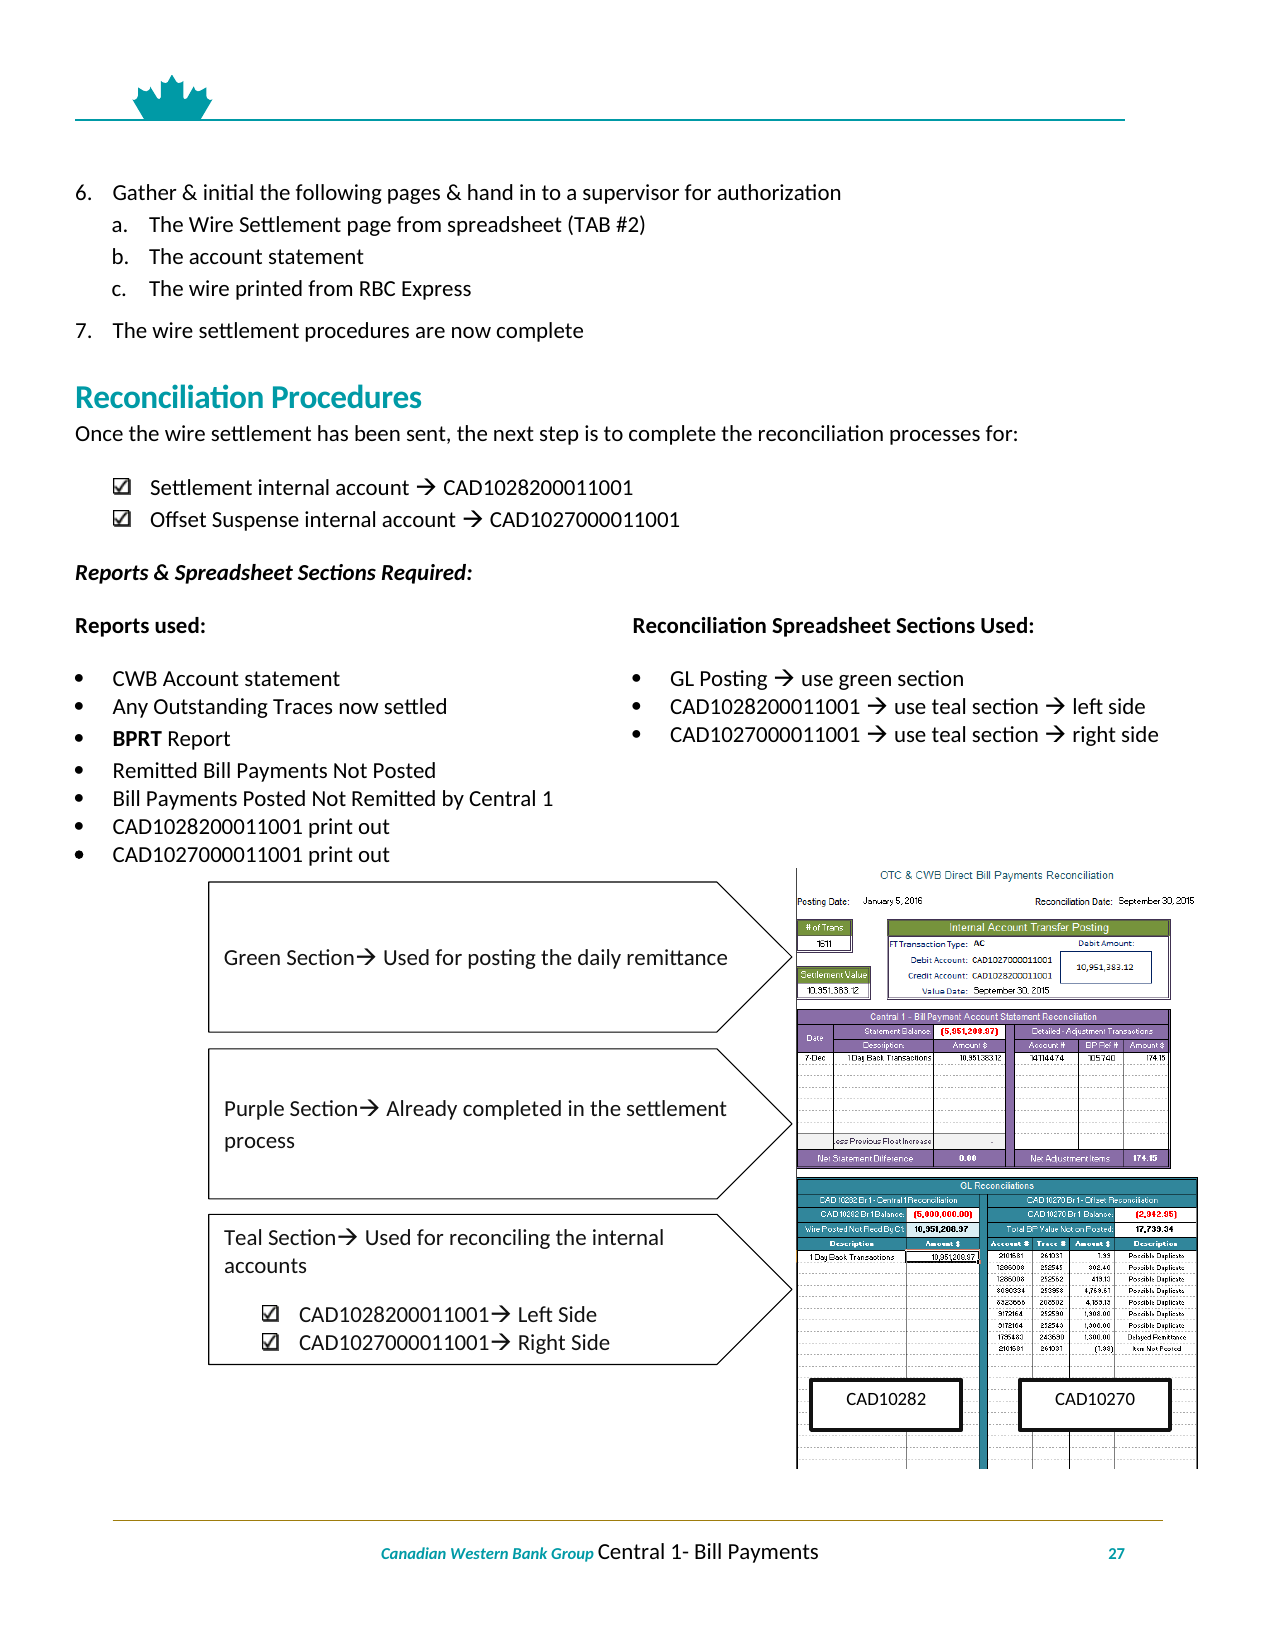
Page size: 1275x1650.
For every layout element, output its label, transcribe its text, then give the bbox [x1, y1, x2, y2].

picture [262, 1333, 279, 1351]
list Offset Suspense internal account CAD1027000011001 [112, 505, 1200, 533]
subtitle Reconciliation Procedures [75, 380, 1200, 415]
picture [113, 478, 131, 495]
table_header Reconciliation Spreadsheet Sections Used: GL Posting use green section CAD1028200011001 use teal section left side CAD1027000011001 use teal section right side [621, 558, 1179, 868]
table_header Reports & Spreadsheet Sections Required: Reports used: CWB Account statement Any Outstanding Traces now settled BPRT Report Remitted Bill Payments Not Posted Bill Payments Posted Not Remitted by Central 1 CAD1028200011001 print out CAD1027000011001 print out [64, 558, 621, 868]
list The wire settlement procedures are now complete [75, 317, 1200, 344]
picture [796, 868, 1200, 1469]
list The account statement [111, 242, 1200, 270]
picture [262, 1305, 279, 1322]
text Once the wire settlement has been sent, the next step is to complete the reconciliation processes for: [75, 419, 1200, 448]
list Gather & initial the following pages & hand in to a supervisor for authorization [75, 178, 1200, 206]
list Settlement internal account CAD1028200011001 [112, 473, 1200, 501]
list The wire printed from RBC Express [111, 274, 1200, 303]
picture [113, 510, 131, 527]
list The Wire Settlement page from spreadsheet (TAB #2) [111, 210, 1200, 238]
